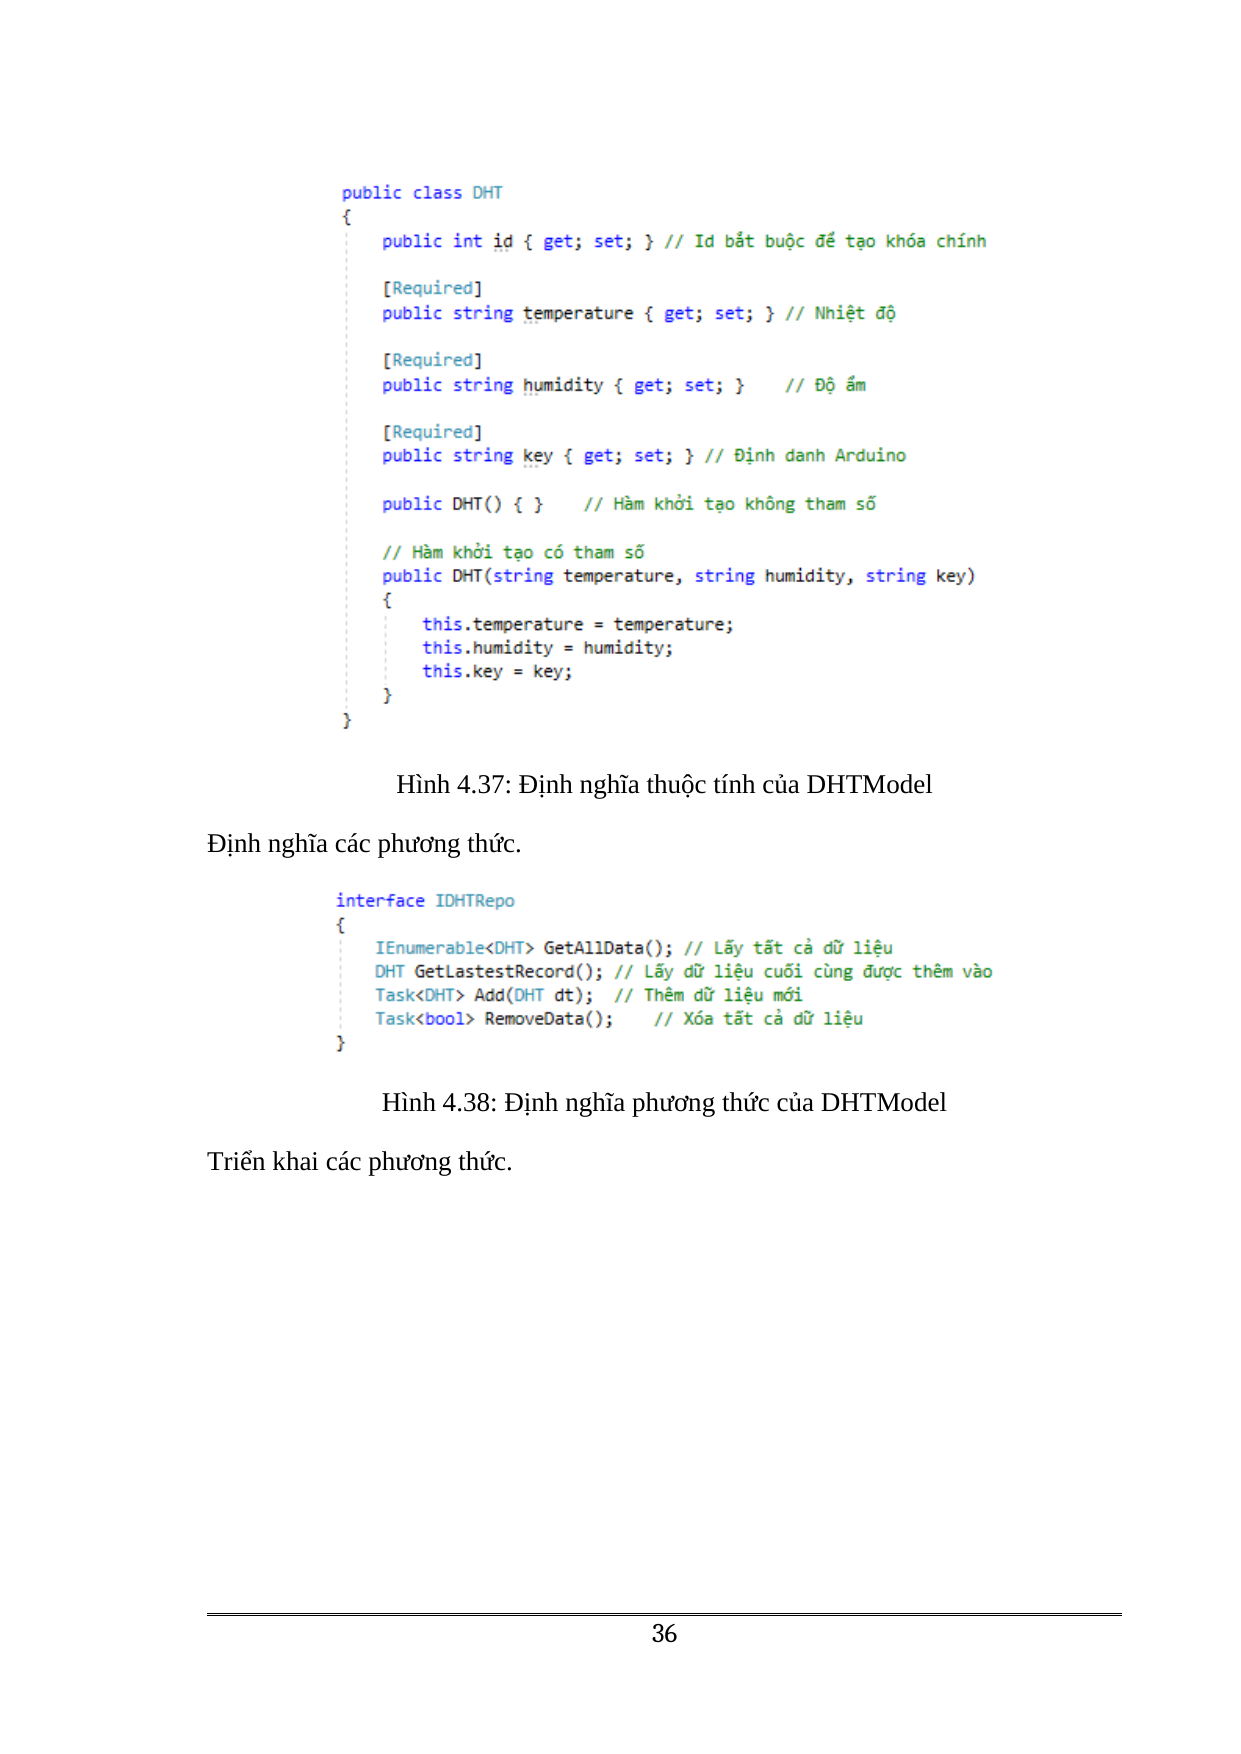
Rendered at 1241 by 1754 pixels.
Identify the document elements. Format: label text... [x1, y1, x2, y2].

text Triển khai các phương thức. [207, 1145, 1122, 1176]
text Định nghĩa các phương thức. [207, 827, 1122, 858]
picture [329, 886, 1000, 1058]
picture [335, 177, 994, 740]
